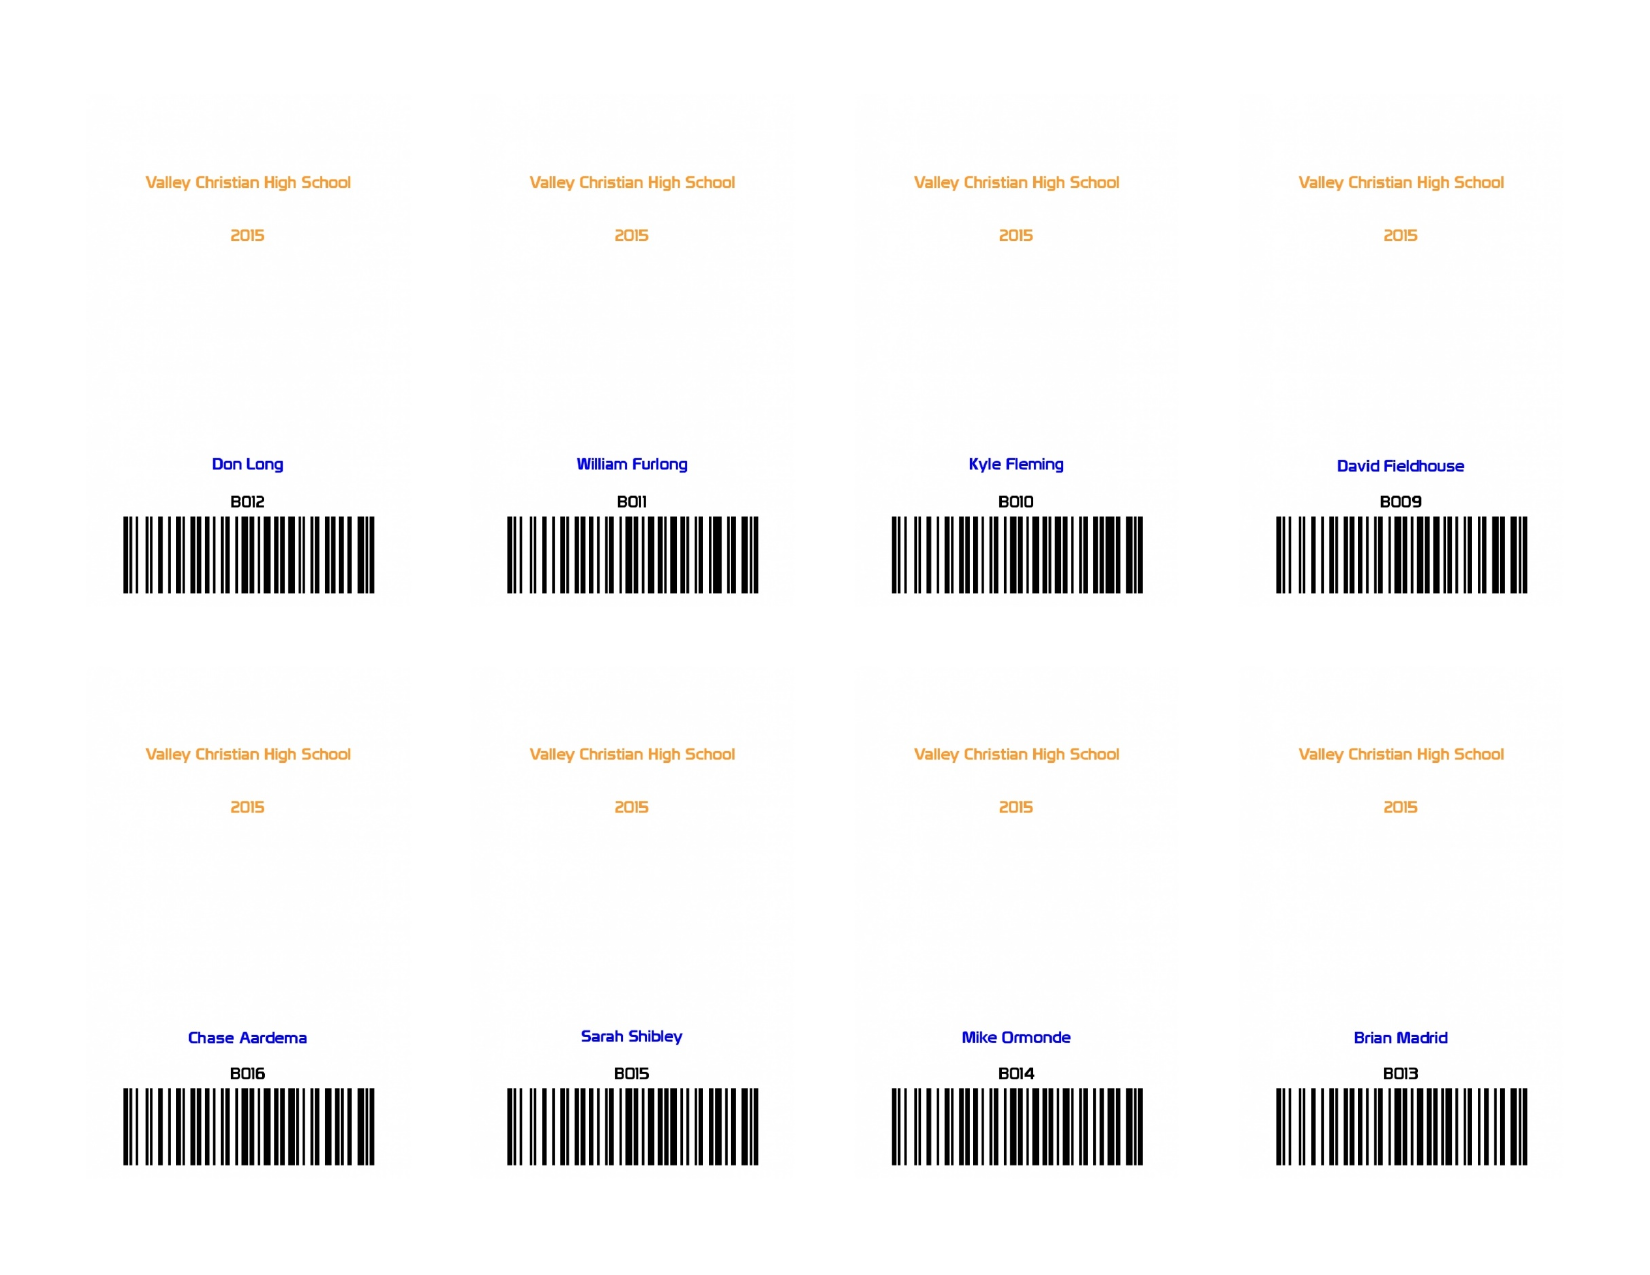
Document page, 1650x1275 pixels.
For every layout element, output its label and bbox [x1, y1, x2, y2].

picture [86, 94, 1564, 1179]
